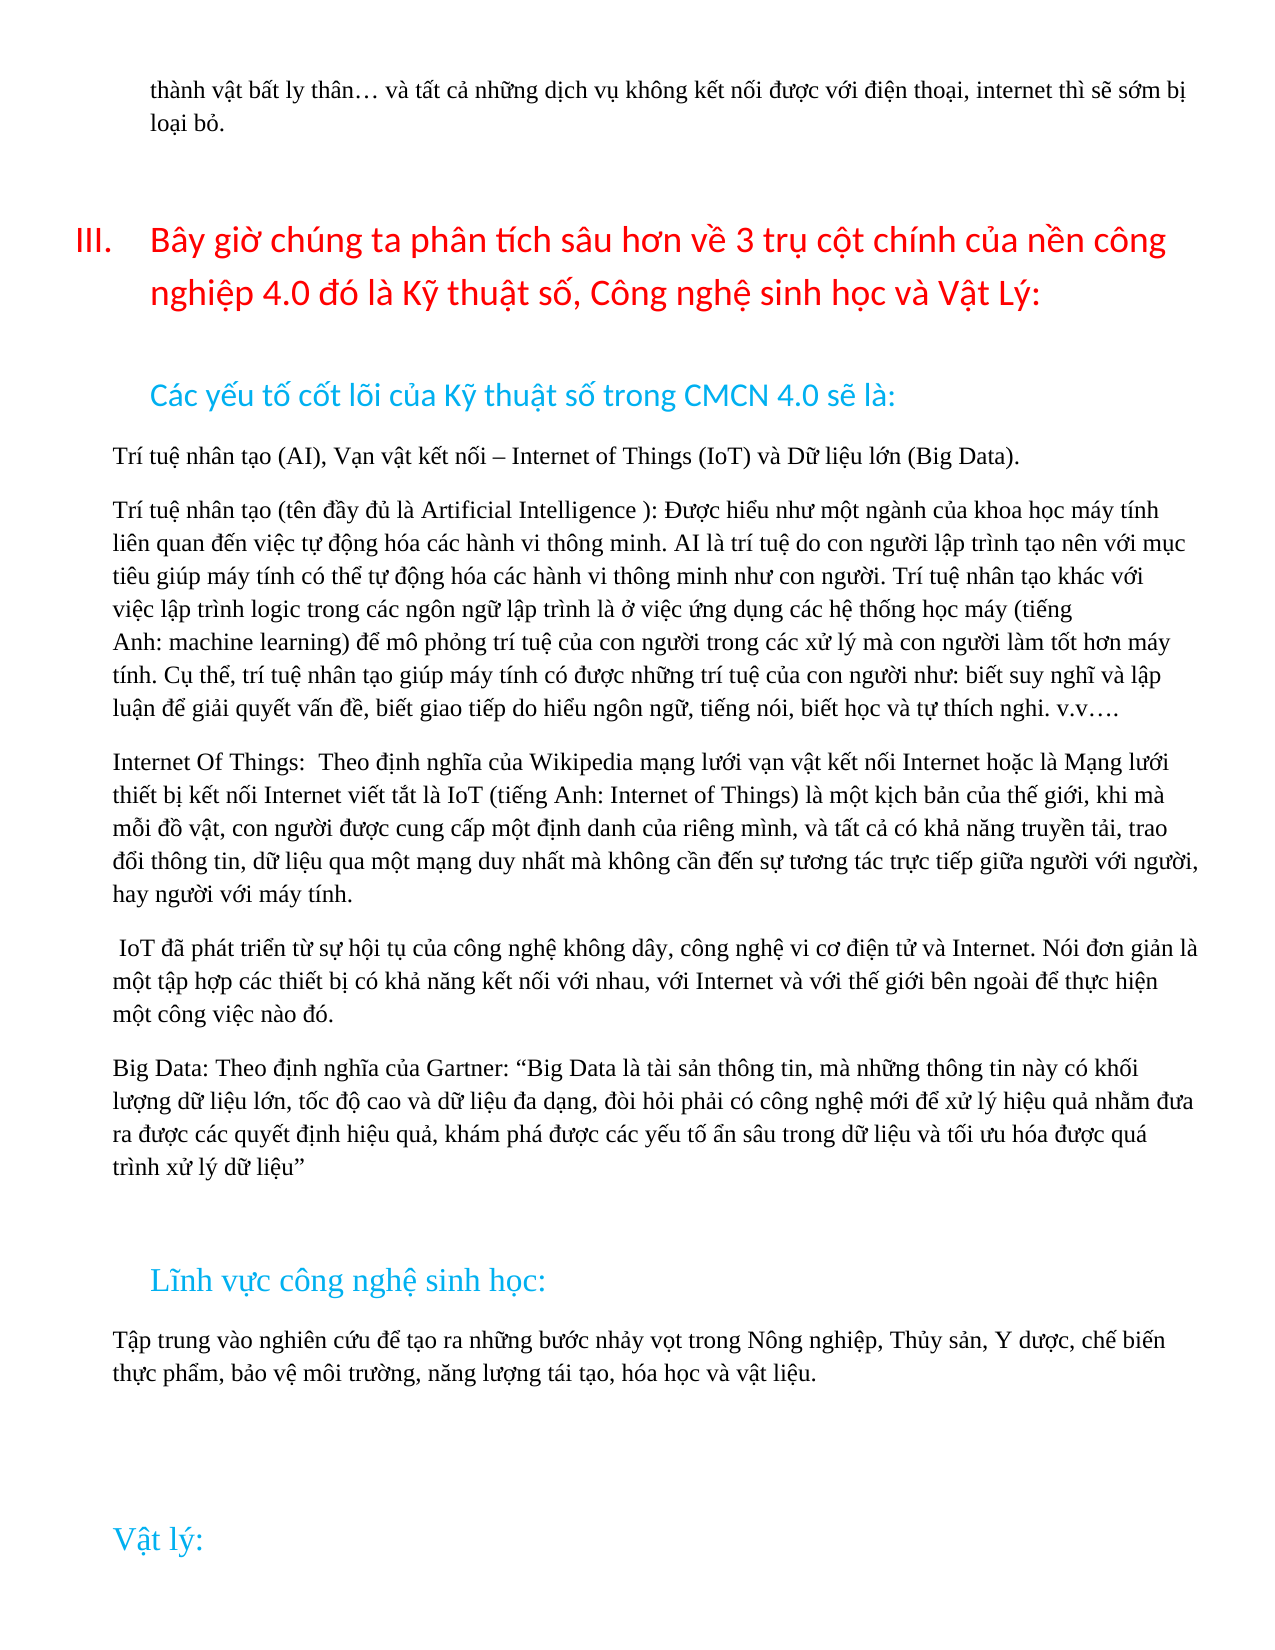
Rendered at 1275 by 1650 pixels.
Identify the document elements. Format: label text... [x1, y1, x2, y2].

text Internet Of Things: Theo định nghĩa của Wikipedia mạng lưới vạn vật kết nối Internet hoặc là Mạng lưới thiết bị kết nối Internet viết tắt là IoT (tiếng Anh: Internet of Things) là một kịch bản của thế giới, khi mà mỗi đồ vật, con người được cung cấp một định danh của riêng mình, và tất cả có khả năng truyền tải, trao đổi thông tin, dữ liệu qua một mạng duy nhất mà không cần đến sự tương tác trực tiếp giữa người với người, hay người với máy tính. [112, 747, 1200, 908]
text Big Data: Theo định nghĩa của Gartner: “Big Data là tài sản thông tin, mà những thông tin này có khối lượng dữ liệu lớn, tốc độ cao và dữ liệu đa dạng, đòi hỏi phải có công nghệ mới để xử lý hiệu quả nhằm đưa ra được các quyết định hiệu quả, khám phá được các yếu tố ẩn sâu trong dữ liệu và tối ưu hóa được quá trình xử lý dữ liệu” [112, 1053, 1200, 1181]
list Các yếu tố cốt lõi của Kỹ thuật số trong CMCN 4.0 sẽ là: [150, 374, 1200, 414]
list Lĩnh vực công nghệ sinh học: [150, 1260, 1200, 1298]
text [150, 75, 1200, 137]
text Vật lý: [112, 1519, 1200, 1558]
list Bây giờ chúng ta phân tích sâu hơn về 3 trụ cột chính của nền công nghiệp 4.0 đó là Kỹ thuật số, Công nghệ sinh học và Vật Lý: [112, 216, 1200, 314]
text Trí tuệ nhân tạo (tên đầy đủ là Artificial Intelligence ): Được hiểu như một ngành của khoa học máy tính liên quan đến việc tự động hóa các hành vi thông minh. AI là trí tuệ do con người lập trình tạo nên với mục tiêu giúp máy tính có thể tự động hóa các hành vi thông minh như con người. Trí tuệ nhân tạo khác với việc lập trình logic trong các ngôn ngữ lập trình là ở việc ứng dụng các hệ thống học máy (tiếng Anh: machine learning) để mô phỏng trí tuệ của con người trong các xử lý mà con người làm tốt hơn máy tính. Cụ thể, trí tuệ nhân tạo giúp máy tính có được những trí tuệ của con người như: biết suy nghĩ và lập luận để giải quyết vấn đề, biết giao tiếp do hiểu ngôn ngữ, tiếng nói, biết học và tự thích nghi. v.v…. [112, 495, 1200, 722]
text IoT đã phát triển từ sự hội tụ của công nghệ không dây, công nghệ vi cơ điện tử và Internet. Nói đơn giản là một tập hợp các thiết bị có khả năng kết nối với nhau, với Internet và với thế giới bên ngoài để thực hiện một công việc nào đó. [112, 933, 1200, 1028]
text Trí tuệ nhân tạo (AI), Vạn vật kết nối – Internet of Things (IoT) và Dữ liệu lớn (Big Data). [75, 441, 1200, 470]
text Tập trung vào nghiên cứu để tạo ra những bước nhảy vọt trong Nông nghiệp, Thủy sản, Y dược, chế biến thực phẩm, bảo vệ môi trường, năng lượng tái tạo, hóa học và vật liệu. [112, 1325, 1200, 1387]
